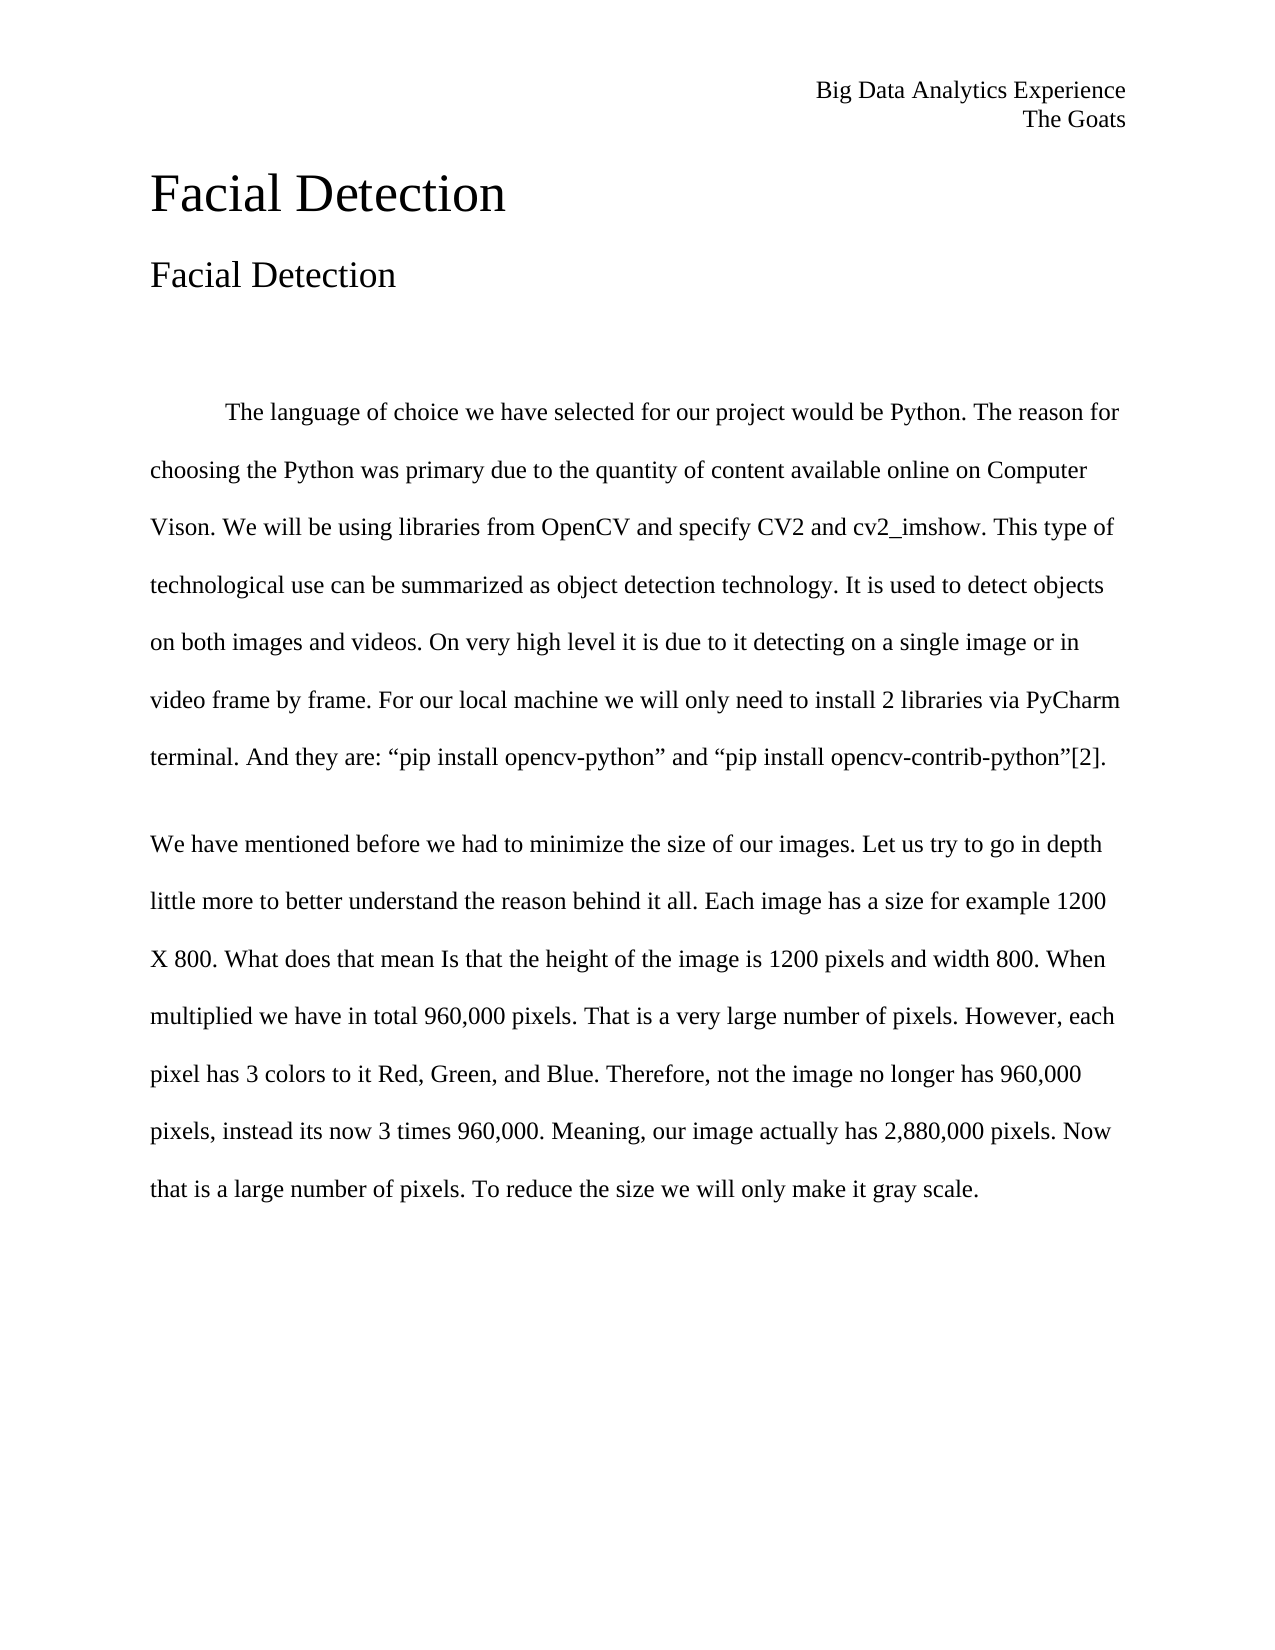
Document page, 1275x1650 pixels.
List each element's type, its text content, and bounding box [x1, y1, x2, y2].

text Facial Detection [150, 253, 1125, 296]
text The language of choice we have selected for our project would be Python. The reason for choosing the Python was primary due to the quantity of content available online on Computer Vison. We will be using libraries from OpenCV and specify CV2 and cv2_imshow. This type of technological use can be summarized as object detection technology. It is used to detect objects on both images and videos. On very high level it is due to it detecting on a single image or in video frame by frame. For our local machine we will only need to install 2 libraries via PyCharm terminal. And they are: “pip install opencv-python” and “pip install opencv-contrib-python”[2]. [150, 397, 1125, 771]
text We have mentioned before we had to minimize the size of our images. Let us try to go in depth little more to better understand the reason behind it all. Each image has a size for example 1200 X 800. What does that mean Is that the height of the image is 1200 pixels and width 800. When multiplied we have in total 960,000 pixels. That is a very large number of pixels. However, each pixel has 3 colors to it Red, Green, and Blue. Therefore, not the image no longer has 960,000 pixels, instead its now 3 times 960,000. Meaning, our image actually has 2,880,000 pixels. Now that is a large number of pixels. To reduce the size we will only make it gray scale. [150, 829, 1125, 1203]
text Facial Detection [150, 161, 1125, 223]
